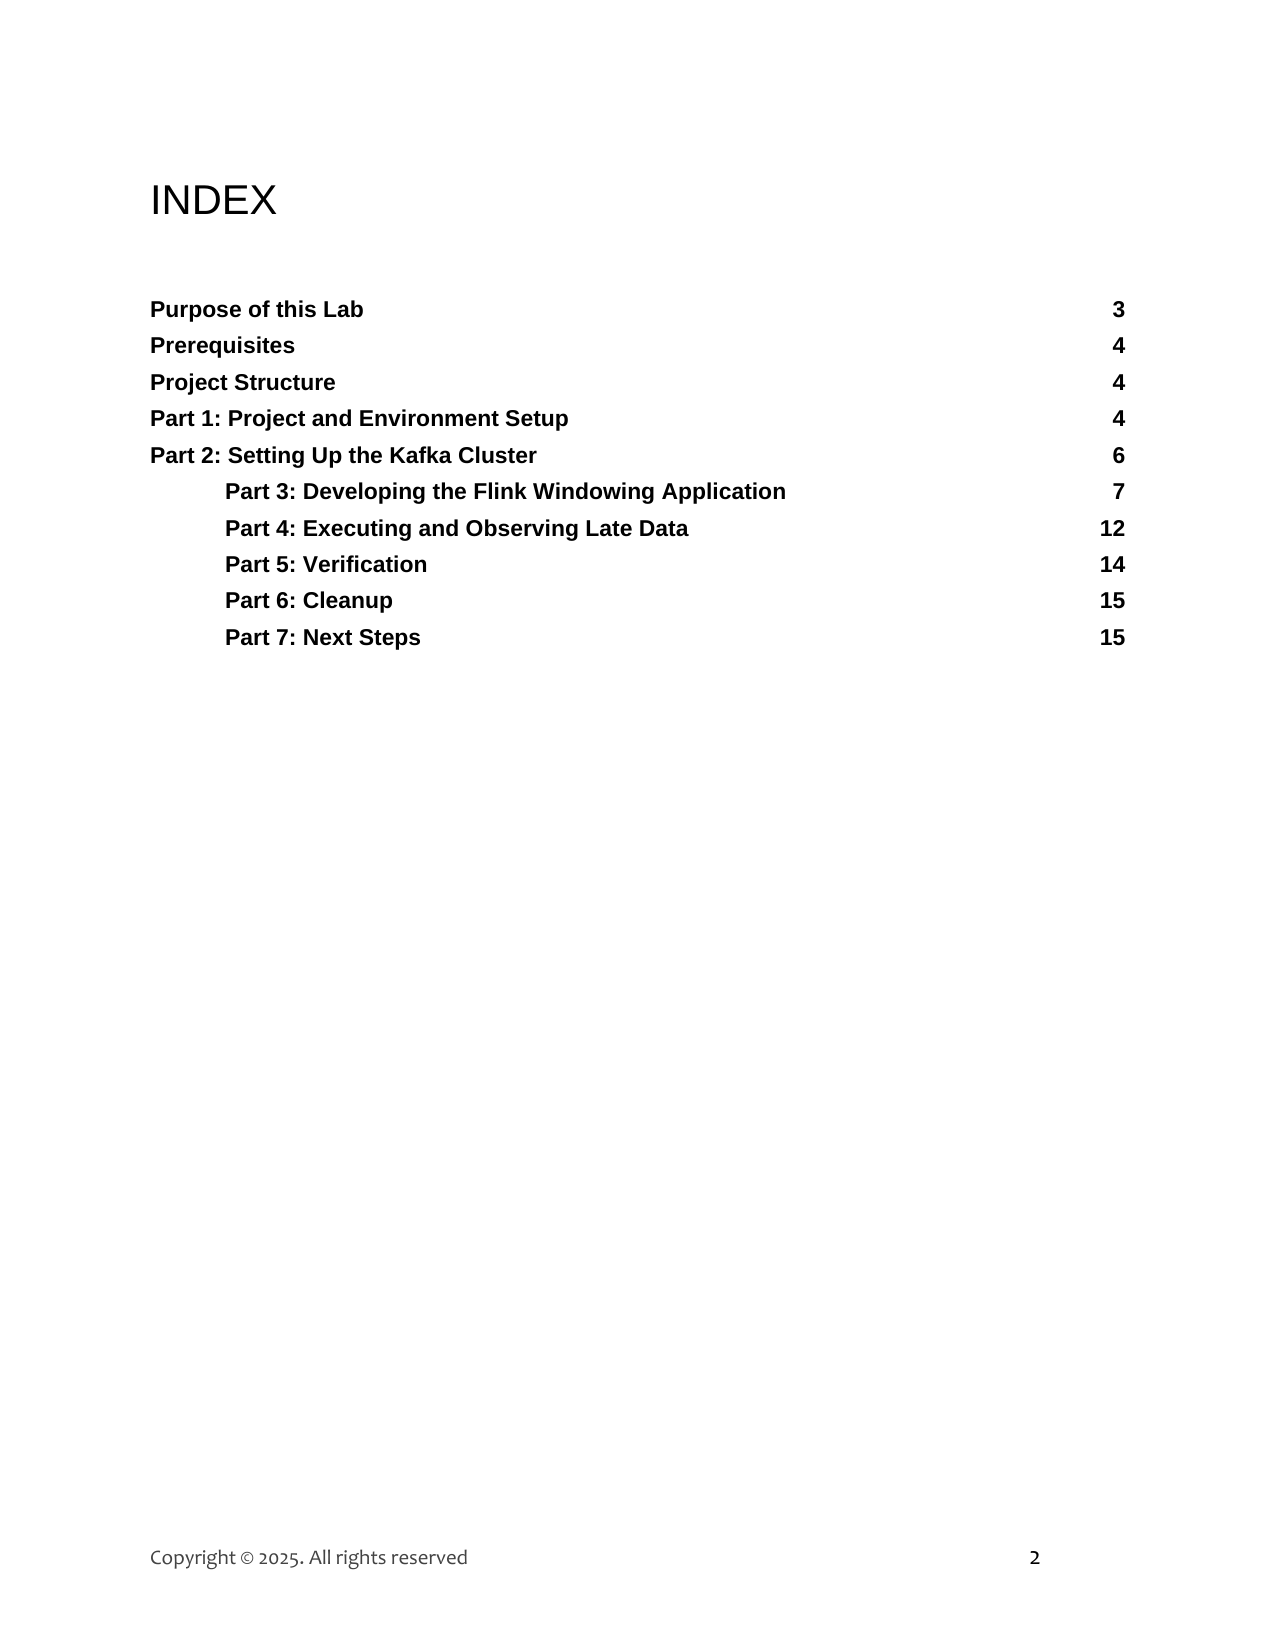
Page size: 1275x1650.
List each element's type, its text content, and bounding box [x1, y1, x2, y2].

subtitle INDEX [150, 175, 1125, 223]
